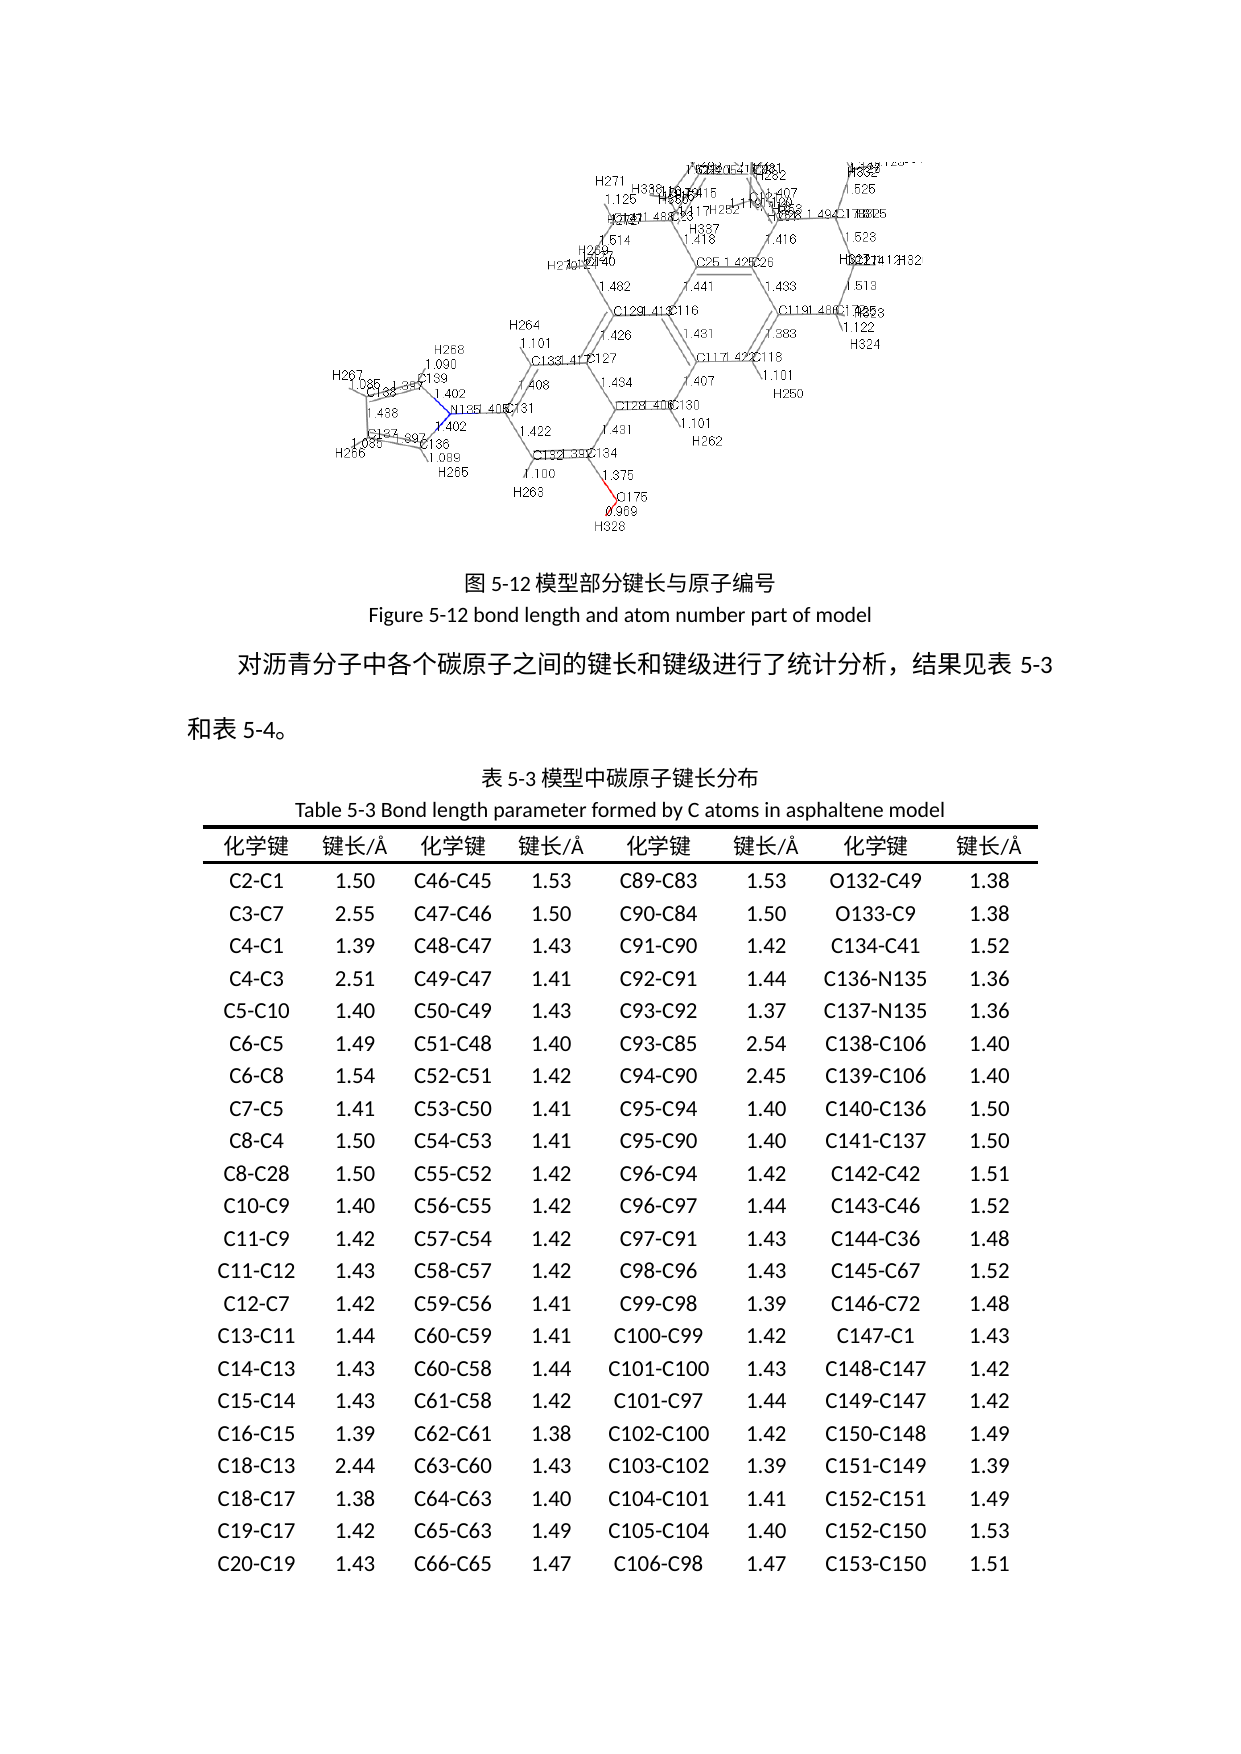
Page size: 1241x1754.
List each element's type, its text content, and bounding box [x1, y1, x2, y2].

table_cell C98-C96 [596, 1254, 721, 1287]
table_cell 1.42 [507, 1189, 596, 1222]
table_cell 1.38 [310, 1482, 399, 1514]
table_cell C16-C15 [203, 1417, 310, 1449]
table_cell C152-C150 [811, 1514, 941, 1547]
table_cell C53-C50 [399, 1092, 507, 1124]
table_cell C60-C59 [399, 1319, 507, 1352]
table_cell 1.44 [721, 962, 811, 994]
table_cell C149-C147 [811, 1384, 941, 1417]
table_cell 1.42 [507, 1254, 596, 1287]
table_cell C106-C98 [596, 1547, 721, 1579]
table_cell 1.44 [721, 1384, 811, 1417]
table_cell 1.50 [721, 897, 811, 929]
table_header 化学键 [811, 829, 941, 861]
table_cell C58-C57 [399, 1254, 507, 1287]
table_cell 1.38 [941, 897, 1037, 929]
table_cell C97-C91 [596, 1222, 721, 1254]
text 图5-12模型部分键长与原子编号 [187, 565, 1053, 598]
table_cell 2.44 [310, 1449, 399, 1482]
table_cell C153-C150 [811, 1547, 941, 1579]
table_cell 1.41 [507, 962, 596, 994]
table_cell O133-C9 [811, 897, 941, 929]
table_cell 1.44 [310, 1319, 399, 1352]
table_cell C146-C72 [811, 1287, 941, 1319]
table_cell C139-C106 [811, 1059, 941, 1092]
table_cell C50-C49 [399, 994, 507, 1027]
table_cell 1.41 [721, 1482, 811, 1514]
table_cell 1.42 [310, 1222, 399, 1254]
table_cell 1.50 [941, 1124, 1037, 1157]
text Figure 5-12 bond length and atom number part of model [187, 598, 1053, 630]
table_cell 1.43 [310, 1547, 399, 1579]
table_cell C91-C90 [596, 929, 721, 962]
table_cell 1.42 [941, 1384, 1037, 1417]
table_cell 1.51 [941, 1547, 1037, 1579]
table_cell 1.48 [941, 1222, 1037, 1254]
table_cell 1.52 [941, 1254, 1037, 1287]
table_cell C8-C4 [203, 1124, 310, 1157]
table_cell C66-C65 [399, 1547, 507, 1579]
table_cell C101-C97 [596, 1384, 721, 1417]
table_header 化学键 [596, 829, 721, 861]
table_cell 1.39 [310, 929, 399, 962]
table_cell 1.43 [310, 1384, 399, 1417]
table_cell C99-C98 [596, 1287, 721, 1319]
table_cell C5-C10 [203, 994, 310, 1027]
table_cell 1.43 [310, 1352, 399, 1384]
picture [318, 162, 923, 541]
table_cell 1.40 [507, 1482, 596, 1514]
table_header 键长/Å [941, 829, 1037, 861]
table_cell 2.45 [721, 1059, 811, 1092]
table_cell 1.42 [507, 1157, 596, 1189]
table_cell 1.36 [941, 962, 1037, 994]
table_cell 2.55 [310, 897, 399, 929]
table_cell C62-C61 [399, 1417, 507, 1449]
table_cell C65-C63 [399, 1514, 507, 1547]
table_cell C54-C53 [399, 1124, 507, 1157]
table_cell C48-C47 [399, 929, 507, 962]
table_cell C136-N135 [811, 962, 941, 994]
table_cell 1.43 [721, 1352, 811, 1384]
table_cell 1.40 [507, 1027, 596, 1059]
table_cell 1.36 [941, 994, 1037, 1027]
table_cell C18-C13 [203, 1449, 310, 1482]
table_cell 1.42 [721, 1157, 811, 1189]
table_cell 1.40 [310, 994, 399, 1027]
table_cell 1.42 [941, 1352, 1037, 1384]
table_cell 1.43 [721, 1222, 811, 1254]
table_header 键长/Å [507, 829, 596, 861]
table_cell C6-C8 [203, 1059, 310, 1092]
table_cell C2-C1 [203, 864, 310, 897]
table_cell C52-C51 [399, 1059, 507, 1092]
table_cell C19-C17 [203, 1514, 310, 1547]
table_cell C144-C36 [811, 1222, 941, 1254]
table_cell 1.44 [721, 1189, 811, 1222]
table_cell C11-C9 [203, 1222, 310, 1254]
table_cell 1.42 [721, 1417, 811, 1449]
table_cell 1.49 [310, 1027, 399, 1059]
table_cell 1.47 [721, 1547, 811, 1579]
table_cell C20-C19 [203, 1547, 310, 1579]
table_cell 1.38 [941, 864, 1037, 897]
table_cell C92-C91 [596, 962, 721, 994]
table_cell 1.39 [310, 1417, 399, 1449]
table_cell C150-C148 [811, 1417, 941, 1449]
table_cell 1.53 [507, 864, 596, 897]
table_cell C96-C94 [596, 1157, 721, 1189]
table_cell C93-C92 [596, 994, 721, 1027]
table_cell C140-C136 [811, 1092, 941, 1124]
table_cell C64-C63 [399, 1482, 507, 1514]
table_cell C10-C9 [203, 1189, 310, 1222]
table_cell C61-C58 [399, 1384, 507, 1417]
table_cell 1.54 [310, 1059, 399, 1092]
table_cell C101-C100 [596, 1352, 721, 1384]
table_cell 1.39 [941, 1449, 1037, 1482]
table_cell C18-C17 [203, 1482, 310, 1514]
table_cell 1.42 [310, 1287, 399, 1319]
table_header 键长/Å [721, 829, 811, 861]
table_cell 1.40 [310, 1189, 399, 1222]
table_header 键长/Å [310, 829, 399, 861]
table_cell 1.42 [507, 1059, 596, 1092]
table_cell 1.40 [721, 1514, 811, 1547]
table_cell C151-C149 [811, 1449, 941, 1482]
table_cell C93-C85 [596, 1027, 721, 1059]
table_cell C100-C99 [596, 1319, 721, 1352]
table_cell C3-C7 [203, 897, 310, 929]
table_cell C46-C45 [399, 864, 507, 897]
table_cell 1.42 [507, 1384, 596, 1417]
table_cell C15-C14 [203, 1384, 310, 1417]
text Table 5-3 Bond length parameter formed by C atoms in asphaltene model [187, 793, 1053, 825]
table_cell C56-C55 [399, 1189, 507, 1222]
table_cell 1.41 [310, 1092, 399, 1124]
table_cell 1.42 [310, 1514, 399, 1547]
table_cell C137-N135 [811, 994, 941, 1027]
table_cell C147-C1 [811, 1319, 941, 1352]
table_cell C104-C101 [596, 1482, 721, 1514]
table_cell 1.40 [941, 1027, 1037, 1059]
table_header 化学键 [399, 829, 507, 861]
text 对沥青分子中各个碳原子之间的键长和键级进行了统计分析，结果见表5-3和表5-4。 [187, 630, 1053, 760]
table_cell 1.40 [941, 1059, 1037, 1092]
table_cell 1.37 [721, 994, 811, 1027]
table_cell C8-C28 [203, 1157, 310, 1189]
table_cell 1.40 [721, 1124, 811, 1157]
table_cell C4-C3 [203, 962, 310, 994]
table_cell 1.49 [941, 1417, 1037, 1449]
table_cell C141-C137 [811, 1124, 941, 1157]
table_cell C89-C83 [596, 864, 721, 897]
table_cell C90-C84 [596, 897, 721, 929]
table_header 化学键 [203, 829, 310, 861]
table_cell 1.41 [507, 1124, 596, 1157]
table_cell 1.47 [507, 1547, 596, 1579]
table_cell 1.50 [310, 864, 399, 897]
table_cell O132-C49 [811, 864, 941, 897]
table_cell 2.54 [721, 1027, 811, 1059]
table_cell 1.42 [721, 1319, 811, 1352]
table_cell 1.49 [941, 1482, 1037, 1514]
table_cell 1.43 [941, 1319, 1037, 1352]
table_cell C134-C41 [811, 929, 941, 962]
table_cell C102-C100 [596, 1417, 721, 1449]
table_cell C49-C47 [399, 962, 507, 994]
table_cell C148-C147 [811, 1352, 941, 1384]
table_cell C138-C106 [811, 1027, 941, 1059]
table_cell 1.44 [507, 1352, 596, 1384]
table_cell 1.48 [941, 1287, 1037, 1319]
table_cell C57-C54 [399, 1222, 507, 1254]
table_cell 1.42 [507, 1222, 596, 1254]
table_cell C143-C46 [811, 1189, 941, 1222]
table_cell 1.43 [310, 1254, 399, 1287]
table_cell 1.53 [721, 864, 811, 897]
table_cell C142-C42 [811, 1157, 941, 1189]
text 表5-3 模型中碳原子键长分布 [187, 760, 1053, 793]
table_cell C103-C102 [596, 1449, 721, 1482]
table_cell C152-C151 [811, 1482, 941, 1514]
table_cell 1.39 [721, 1449, 811, 1482]
table_cell C14-C13 [203, 1352, 310, 1384]
table_cell C94-C90 [596, 1059, 721, 1092]
table_cell 1.41 [507, 1319, 596, 1352]
table_cell 1.40 [721, 1092, 811, 1124]
table_cell C145-C67 [811, 1254, 941, 1287]
table_cell 1.51 [941, 1157, 1037, 1189]
table_cell 2.51 [310, 962, 399, 994]
table_cell C13-C11 [203, 1319, 310, 1352]
table_cell 1.41 [507, 1092, 596, 1124]
table_cell C55-C52 [399, 1157, 507, 1189]
table_cell 1.39 [721, 1287, 811, 1319]
table_cell C11-C12 [203, 1254, 310, 1287]
table_cell 1.50 [941, 1092, 1037, 1124]
table_cell 1.52 [941, 1189, 1037, 1222]
table_cell 1.52 [941, 929, 1037, 962]
table_cell 1.38 [507, 1417, 596, 1449]
table_cell C59-C56 [399, 1287, 507, 1319]
table_cell 1.49 [507, 1514, 596, 1547]
table_cell C96-C97 [596, 1189, 721, 1222]
table_cell 1.50 [507, 897, 596, 929]
table_cell 1.43 [507, 994, 596, 1027]
table_cell C4-C1 [203, 929, 310, 962]
table_cell C6-C5 [203, 1027, 310, 1059]
table_cell 1.43 [721, 1254, 811, 1287]
table_cell C12-C7 [203, 1287, 310, 1319]
table_cell C7-C5 [203, 1092, 310, 1124]
table_cell C105-C104 [596, 1514, 721, 1547]
table_cell C95-C90 [596, 1124, 721, 1157]
table_cell C95-C94 [596, 1092, 721, 1124]
table_cell C47-C46 [399, 897, 507, 929]
table_cell C51-C48 [399, 1027, 507, 1059]
table_cell 1.42 [721, 929, 811, 962]
table_cell 1.43 [507, 1449, 596, 1482]
table_cell C63-C60 [399, 1449, 507, 1482]
table_cell 1.53 [941, 1514, 1037, 1547]
table_cell 1.50 [310, 1124, 399, 1157]
table_cell 1.50 [310, 1157, 399, 1189]
table_cell 1.43 [507, 929, 596, 962]
table_cell C60-C58 [399, 1352, 507, 1384]
table_cell 1.41 [507, 1287, 596, 1319]
